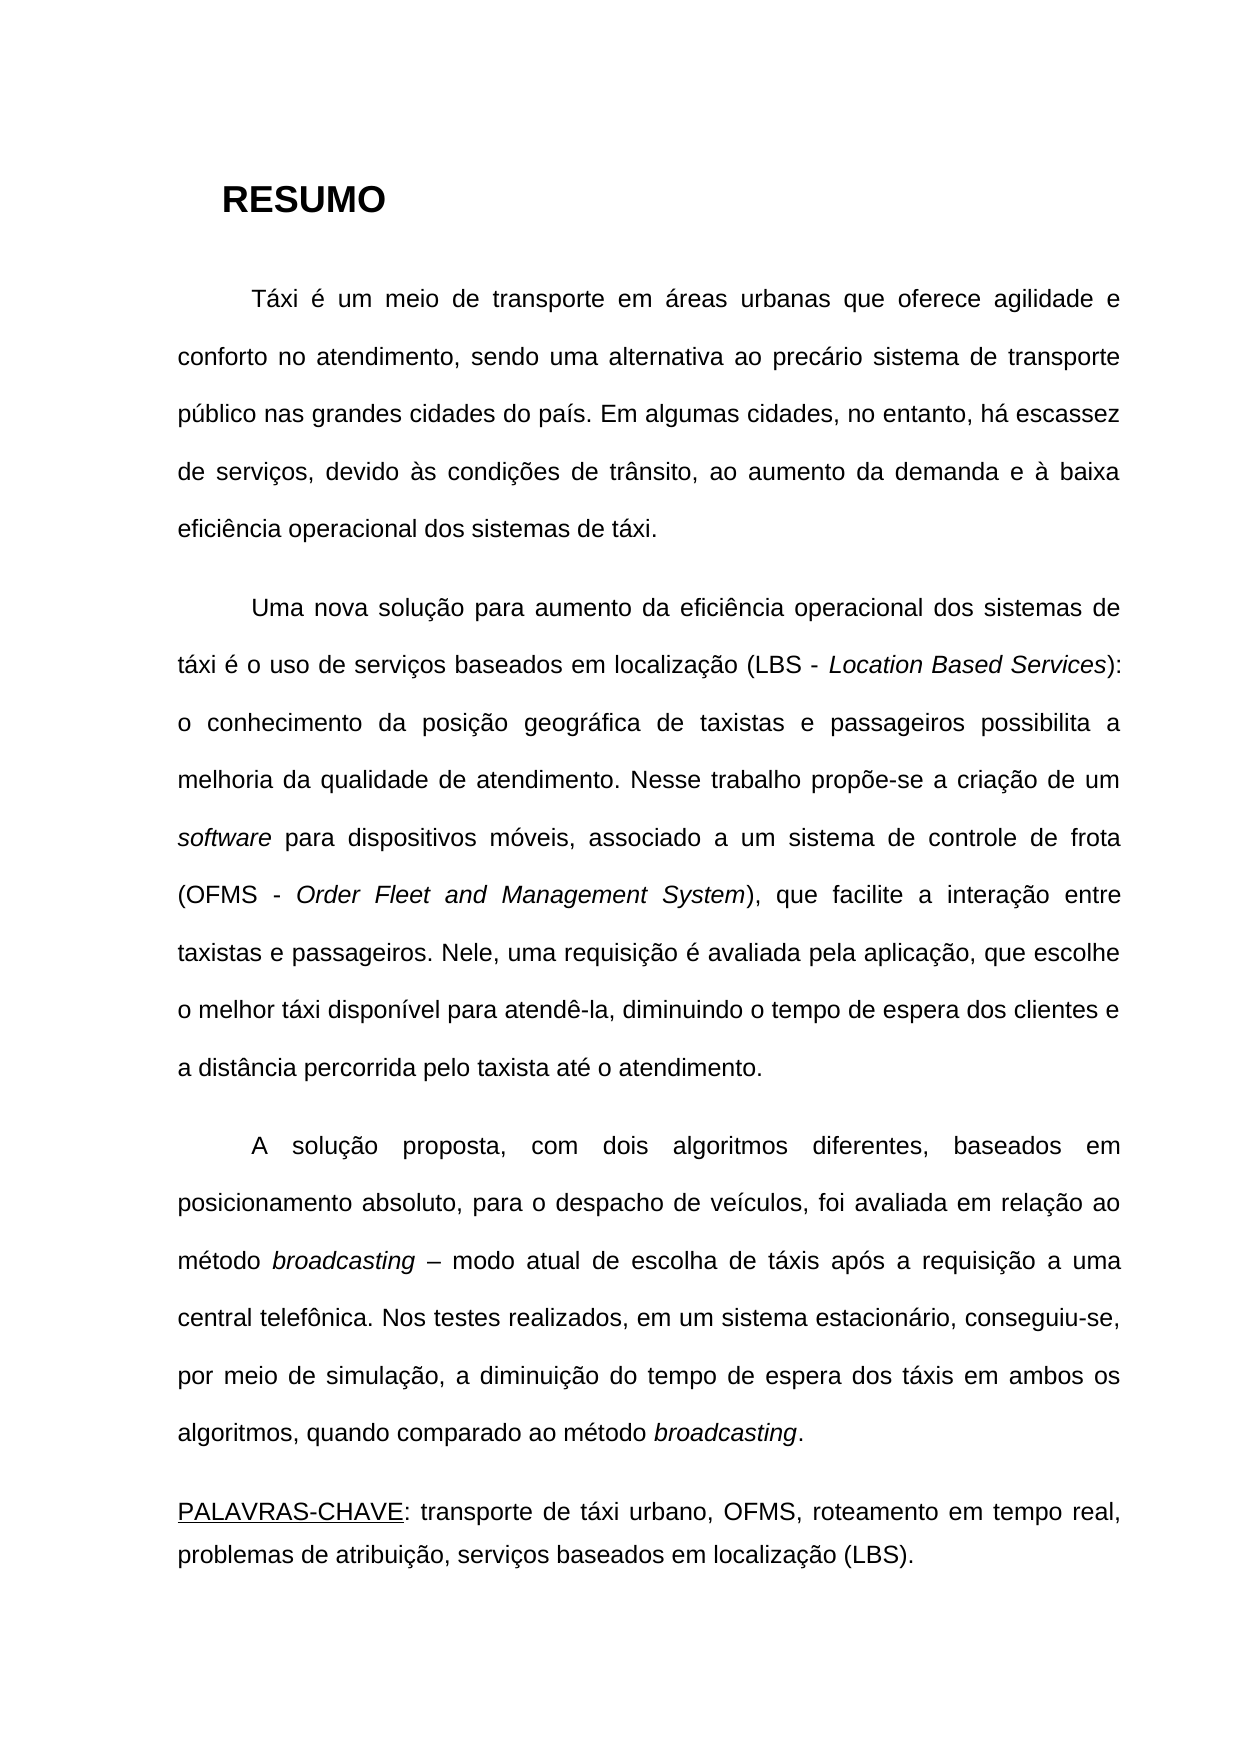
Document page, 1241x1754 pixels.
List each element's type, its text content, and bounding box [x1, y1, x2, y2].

text A solução proposta, com dois algoritmos diferentes, baseados em posicionamento absoluto, para o despacho de veículos, foi avaliada em relação ao método broadcasting – modo atual de escolha de táxis após a requisição a uma central telefônica. Nos testes realizados, em um sistema estacionário, conseguiu-se, por meio de simulação, a diminuição do tempo de espera dos táxis em ambos os algoritmos, quando comparado ao método broadcasting. [177, 1131, 1122, 1447]
text Uma nova solução para aumento da eficiência operacional dos sistemas de táxi é o uso de serviços baseados em localização (LBS - Location Based Services): o conhecimento da posição geográfica de taxistas e passageiros possibilita a melhoria da qualidade de atendimento. Nesse trabalho propõe-se a criação de um software para dispositivos móveis, associado a um sistema de controle de frota (OFMS - Order Fleet and Management System), que facilite a interação entre taxistas e passageiros. Nele, uma requisição é avaliada pela aplicação, que escolhe o melhor táxi disponível para atendê-la, diminuindo o tempo de espera dos clientes e a distância percorrida pelo taxista até o atendimento. [177, 593, 1122, 1081]
text RESUMO [222, 177, 1122, 220]
text Táxi é um meio de transporte em áreas urbanas que oferece agilidade e conforto no atendimento, sendo uma alternativa ao precário sistema de transporte público nas grandes cidades do país. Em algumas cidades, no entanto, há escassez de serviços, devido às condições de trânsito, ao aumento da demanda e à baixa eficiência operacional dos sistemas de táxi. [177, 284, 1122, 543]
text PALAVRAS-CHAVE: transporte de táxi urbano, OFMS, roteamento em tempo real, problemas de atribuição, serviços baseados em localização (LBS). [177, 1497, 1122, 1569]
